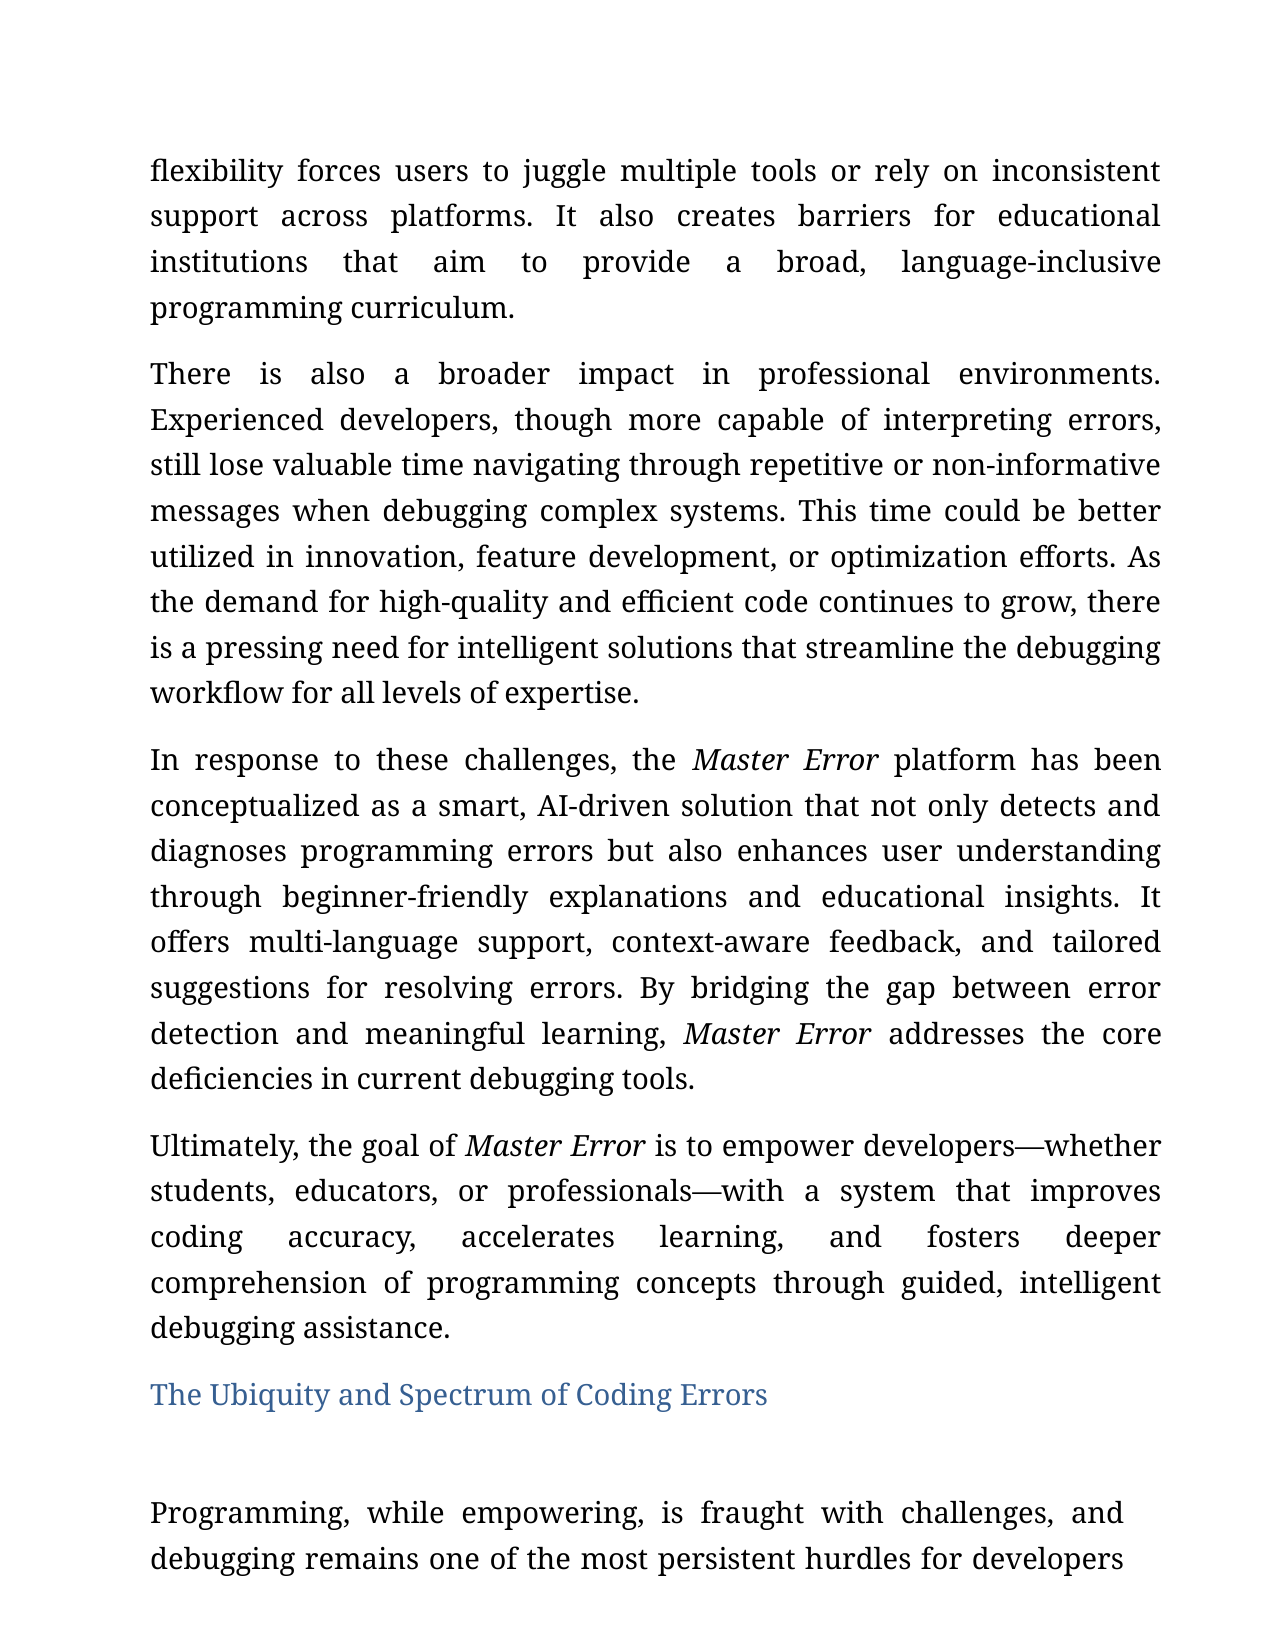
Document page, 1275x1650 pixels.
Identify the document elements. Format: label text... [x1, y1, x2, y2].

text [150, 1492, 1125, 1578]
text There is also a broader impact in professional environments. Experienced developers, though more capable of interpreting errors, still lose valuable time navigating through repetitive or non-informative messages when debugging complex systems. This time could be better utilized in innovation, feature development, or optimization efforts. As the demand for high-quality and efficient code continues to grow, there is a pressing need for intelligent solutions that streamline the debugging workflow for all levels of expertise. [150, 353, 1162, 712]
text In response to these challenges, the Master Error platform has been conceptualized as a smart, AI-driven solution that not only detects and diagnoses programming errors but also enhances user understanding through beginner-friendly explanations and educational insights. It offers multi-language support, context-aware feedback, and tailored suggestions for resolving errors. By bridging the gap between error detection and meaningful learning, Master Error addresses the core deficiencies in current debugging tools. [150, 739, 1162, 1098]
text Ultimately, the goal of Master Error is to empower developers—whether students, educators, or professionals—with a system that improves coding accuracy, accelerates learning, and fosters deeper comprehension of programming concepts through guided, intelligent debugging assistance. [150, 1125, 1162, 1347]
subtitle The Ubiquity and Spectrum of Coding Errors [150, 1374, 1162, 1414]
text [150, 150, 1162, 327]
